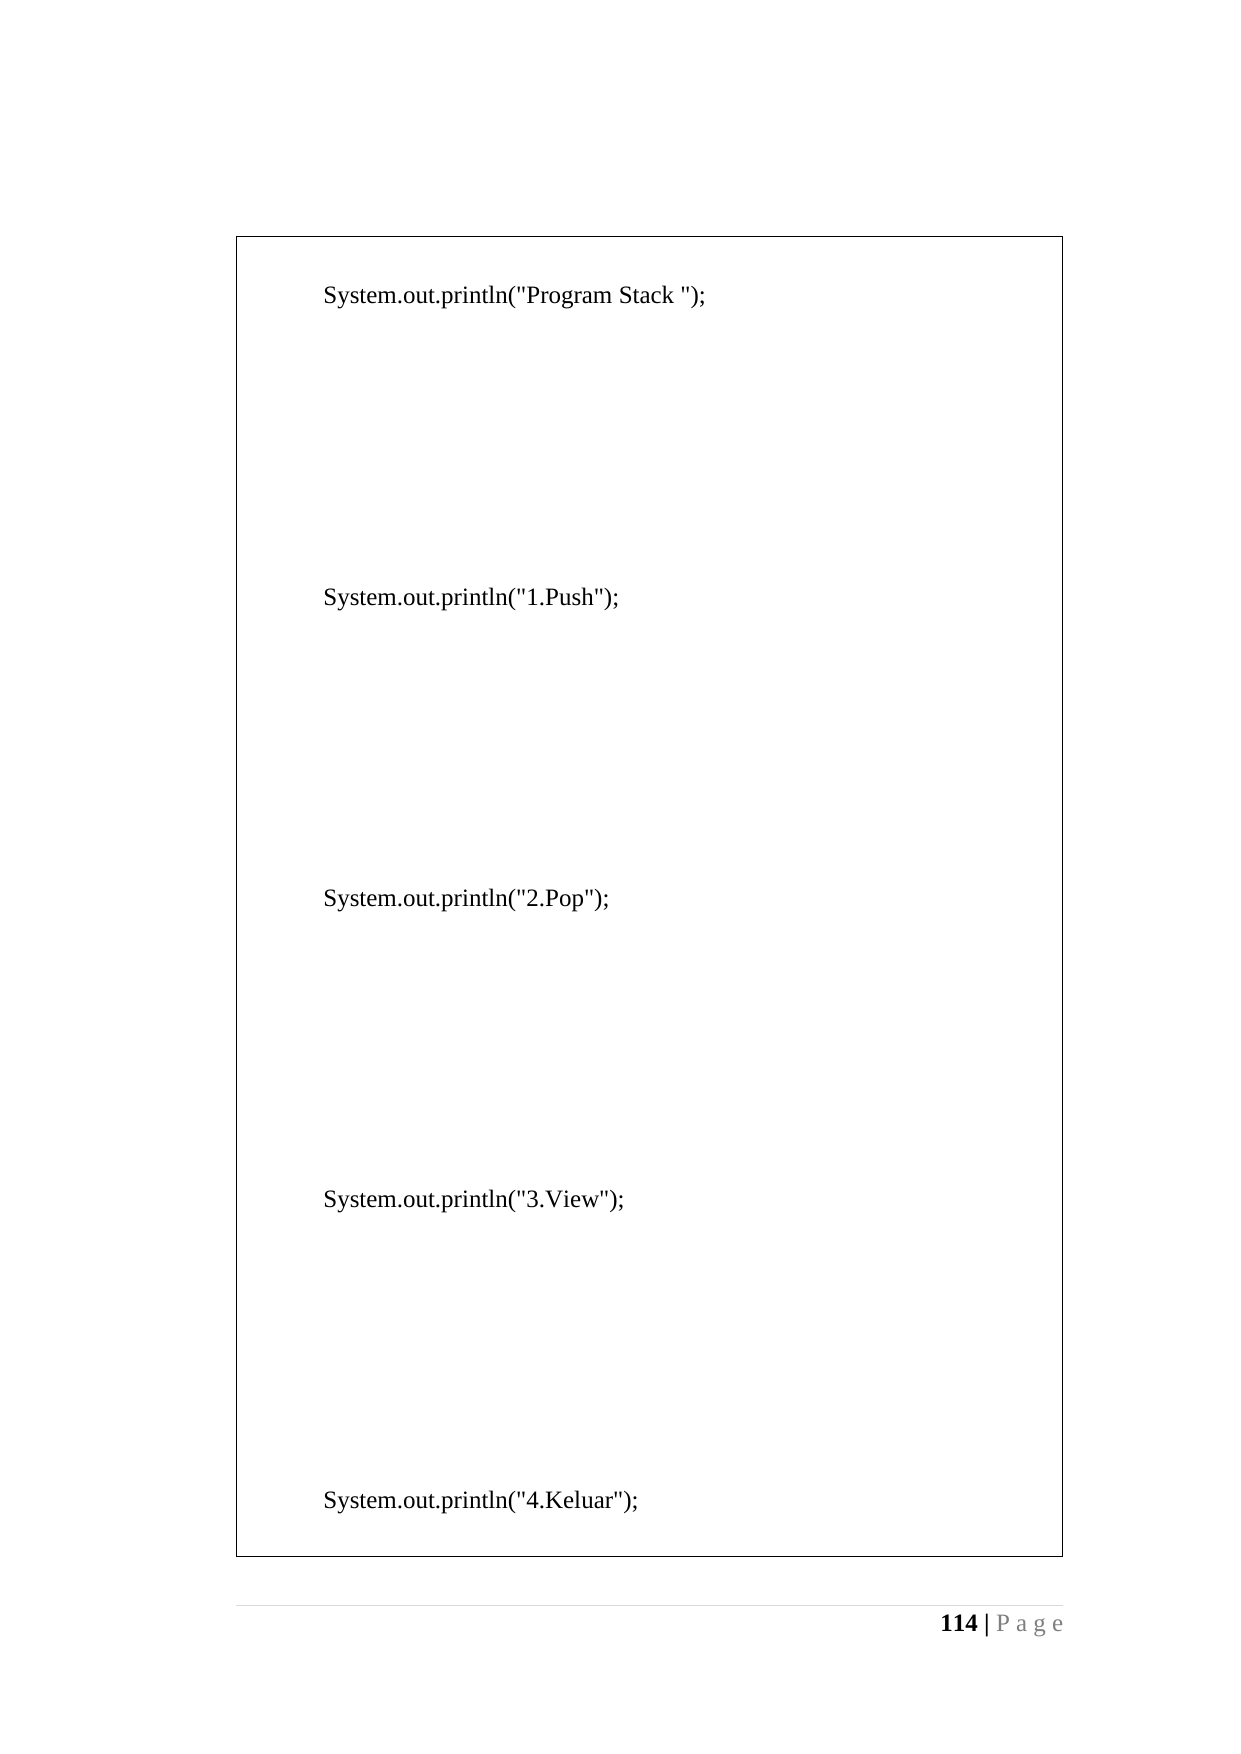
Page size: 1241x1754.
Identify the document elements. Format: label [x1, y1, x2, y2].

table_header [237, 237, 1062, 1556]
